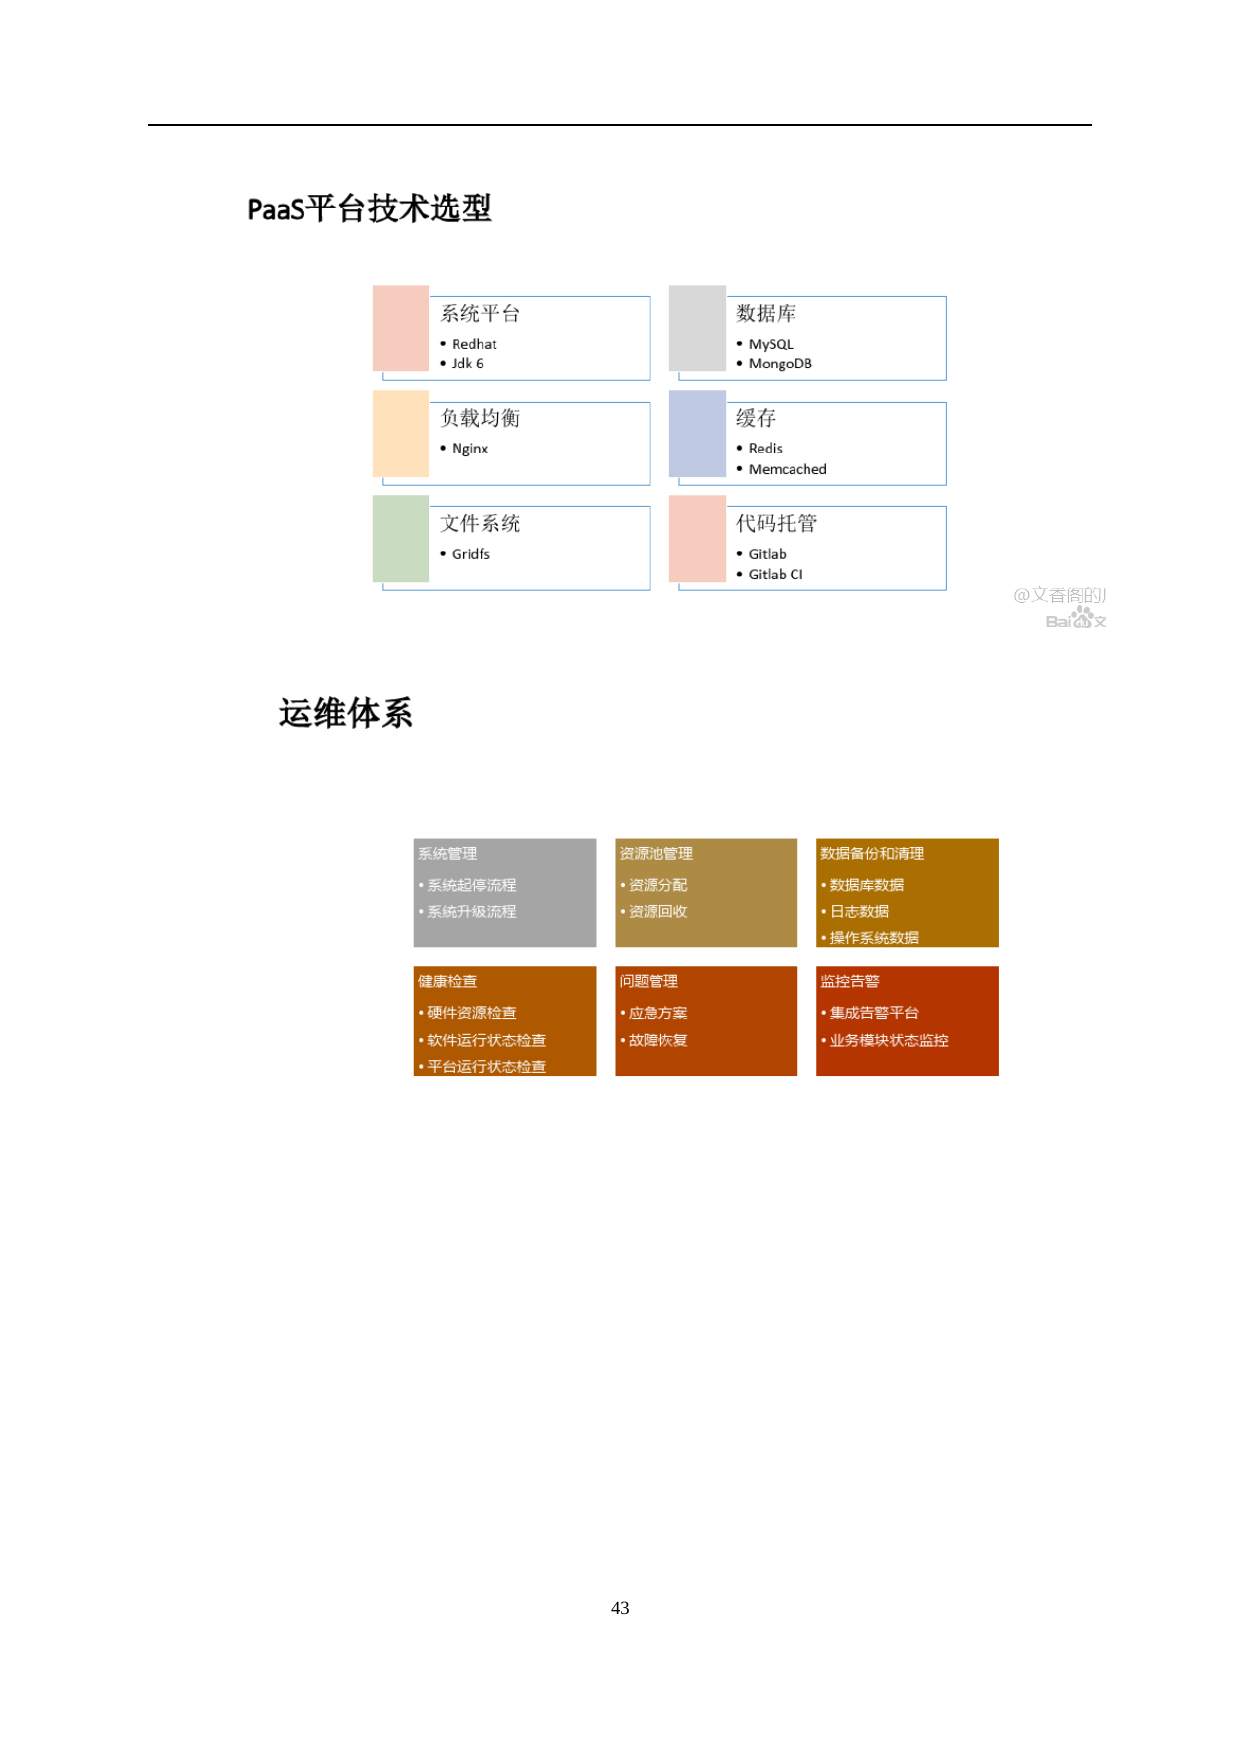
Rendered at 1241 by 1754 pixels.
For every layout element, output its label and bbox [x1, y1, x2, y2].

picture [206, 674, 1107, 1183]
picture [206, 169, 1107, 638]
